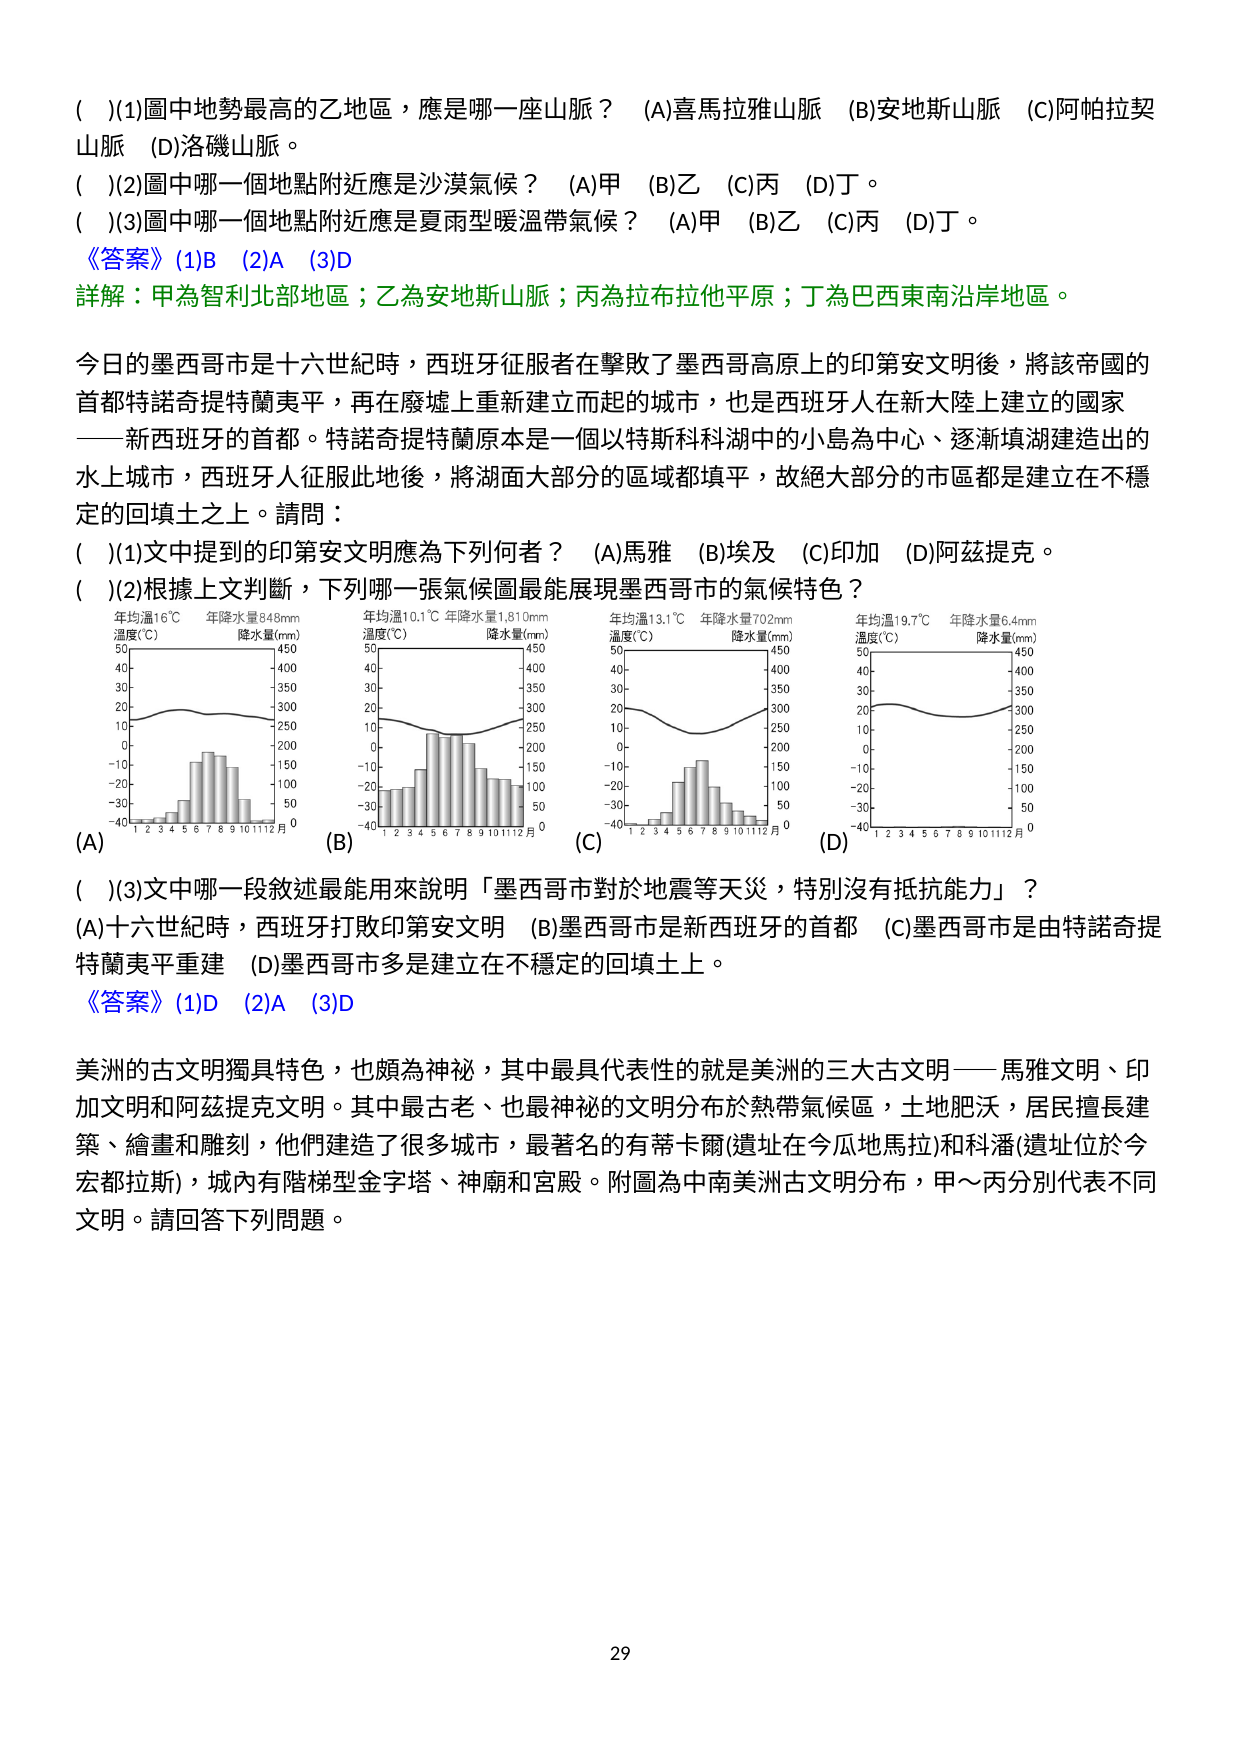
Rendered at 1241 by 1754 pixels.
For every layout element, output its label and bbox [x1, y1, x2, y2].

picture [353, 606, 550, 840]
picture [104, 608, 301, 840]
picture [602, 608, 794, 840]
picture [849, 609, 1040, 840]
